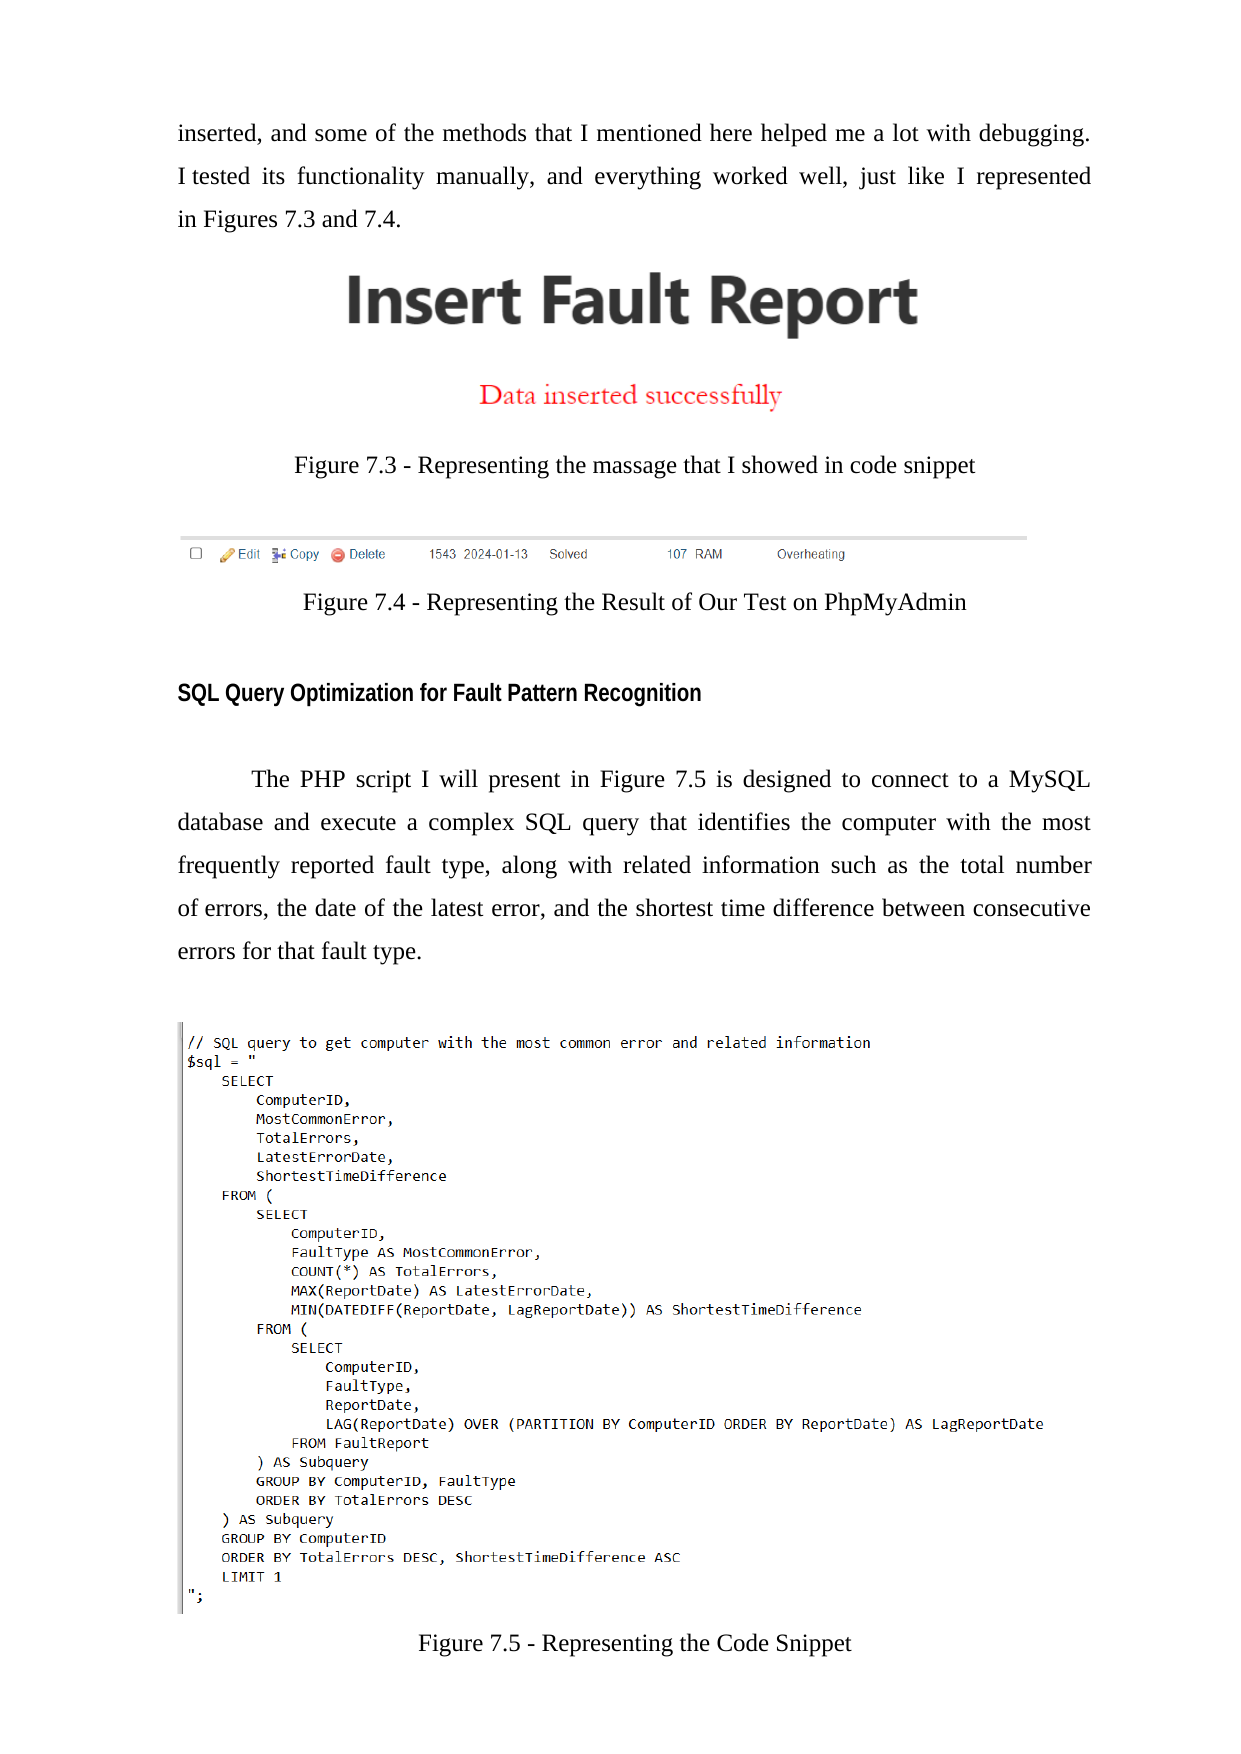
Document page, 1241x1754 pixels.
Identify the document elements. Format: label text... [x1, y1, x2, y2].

picture [177, 536, 1093, 574]
picture [177, 1022, 1093, 1614]
text The PHP script I will present in Figure 7.5 is designed to connect to a MySQL database and execute a complex SQL query that identifies the computer with the most frequently reported fault type, along with related information such as the total number of errors, the date of the latest error, and the shortest time difference between consecutive errors for that fault type. [177, 764, 1092, 965]
text Figure 7.3 - Representing the massage that I showed in code snippet [177, 451, 1092, 479]
picture [316, 247, 953, 437]
subtitle SQL Query Optimization for Fault Pattern Recognition [177, 678, 1092, 707]
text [177, 118, 1092, 233]
text Figure 7.5 - Representing the Code Snippet [177, 1628, 1092, 1656]
text Figure 7.4 - Representing the Result of Our Test on PhpMyAdmin [177, 587, 1092, 616]
